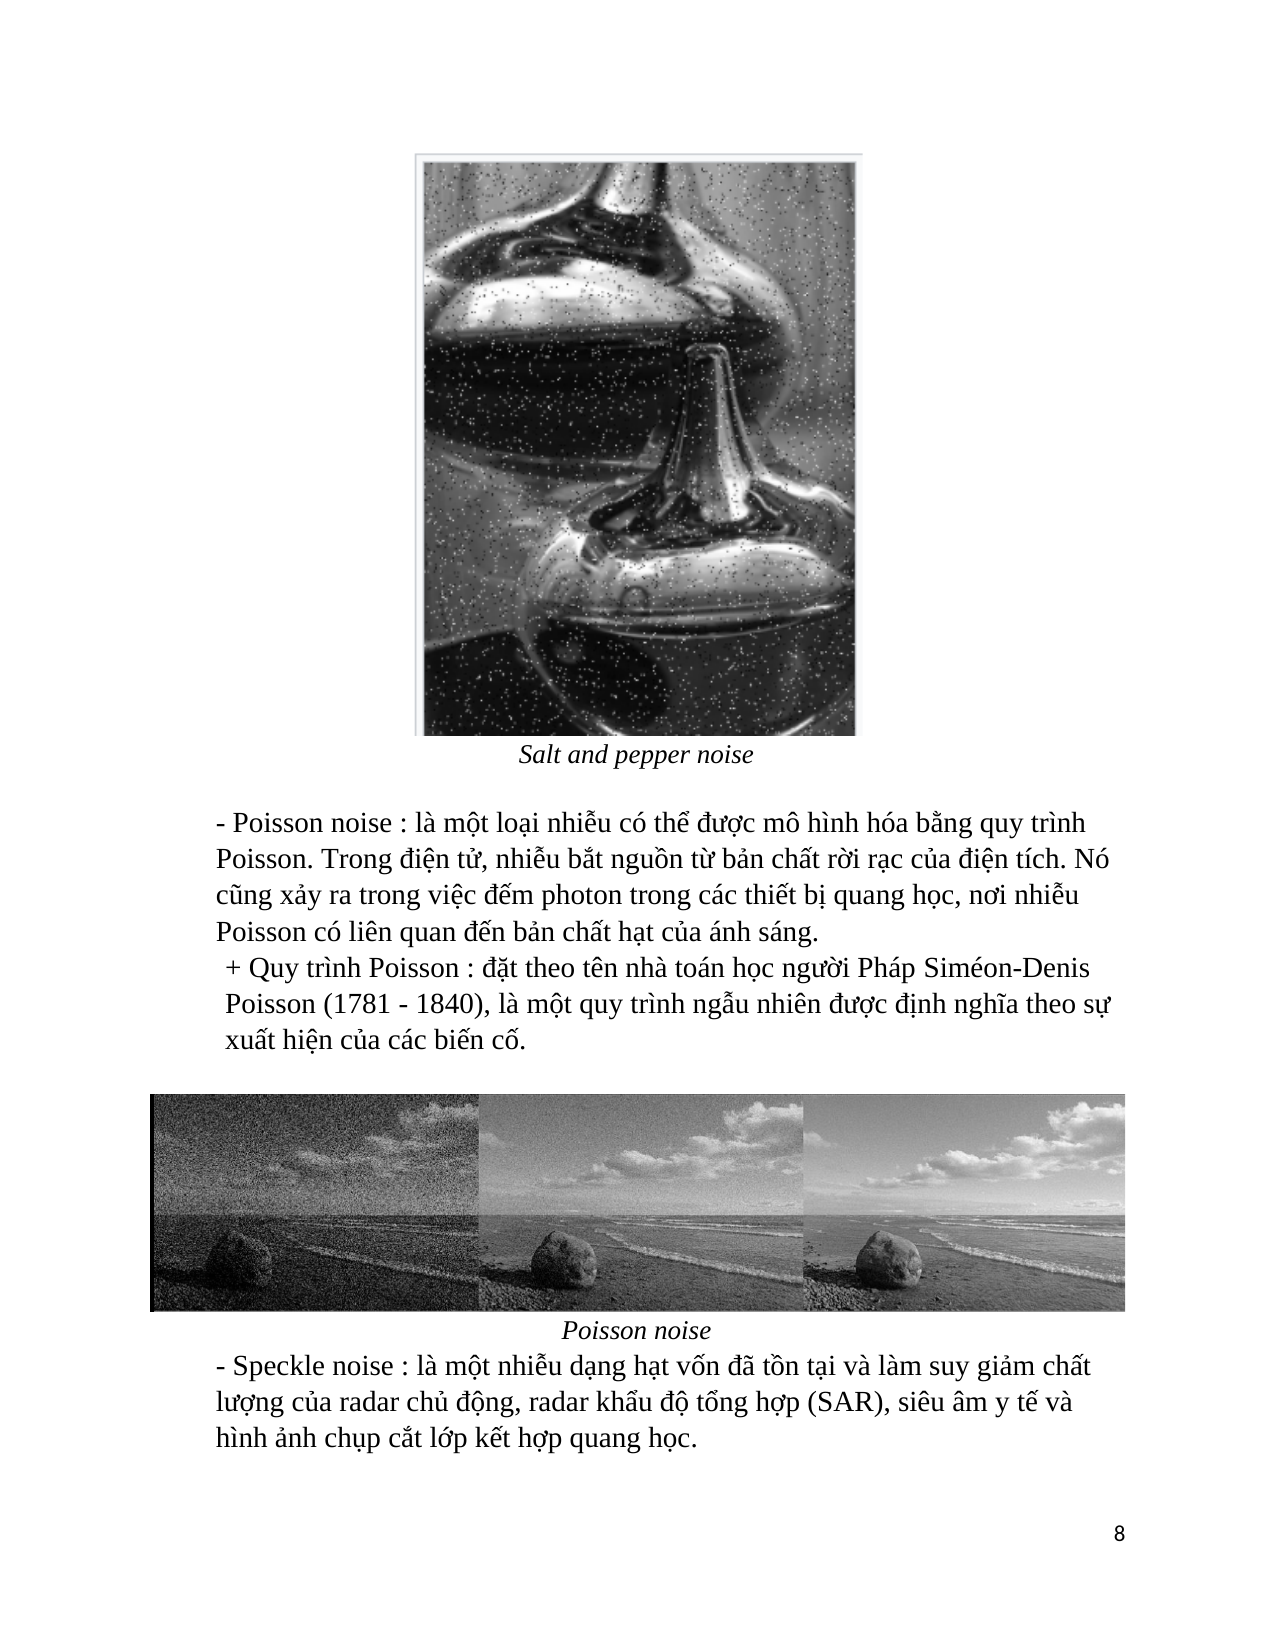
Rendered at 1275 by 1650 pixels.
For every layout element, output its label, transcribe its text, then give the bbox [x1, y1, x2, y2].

list - Speckle noise : là một nhiễu dạng hạt vốn đã tồn tại và làm suy giảm chất lượng của radar chủ động, radar khẩu độ tổng hợp (SAR), siêu âm y tế và hình ảnh chụp cắt lớp kết hợp quang học. [216, 1348, 1125, 1453]
list Salt and pepper noise [0, 738, 1275, 769]
picture [150, 1094, 1125, 1312]
picture [412, 150, 863, 736]
list - Poisson noise : là một loại nhiễu có thể được mô hình hóa bằng quy trình Poisson. Trong điện tử, nhiễu bắt nguồn từ bản chất rời rạc của điện tích. Nó cũng xảy ra trong việc đếm photon trong các thiết bị quang học, nơi nhiễu Poisson có liên quan đến bản chất hạt của ánh sáng. [216, 805, 1125, 947]
list + Quy trình Poisson : đặt theo tên nhà toán học người Pháp Siméon-Denis Poisson (1781 - 1840), là một quy trình ngẫu nhiên được định nghĩa theo sự xuất hiện của các biến cố. [225, 950, 1125, 1056]
list Poisson noise [0, 1314, 1275, 1345]
